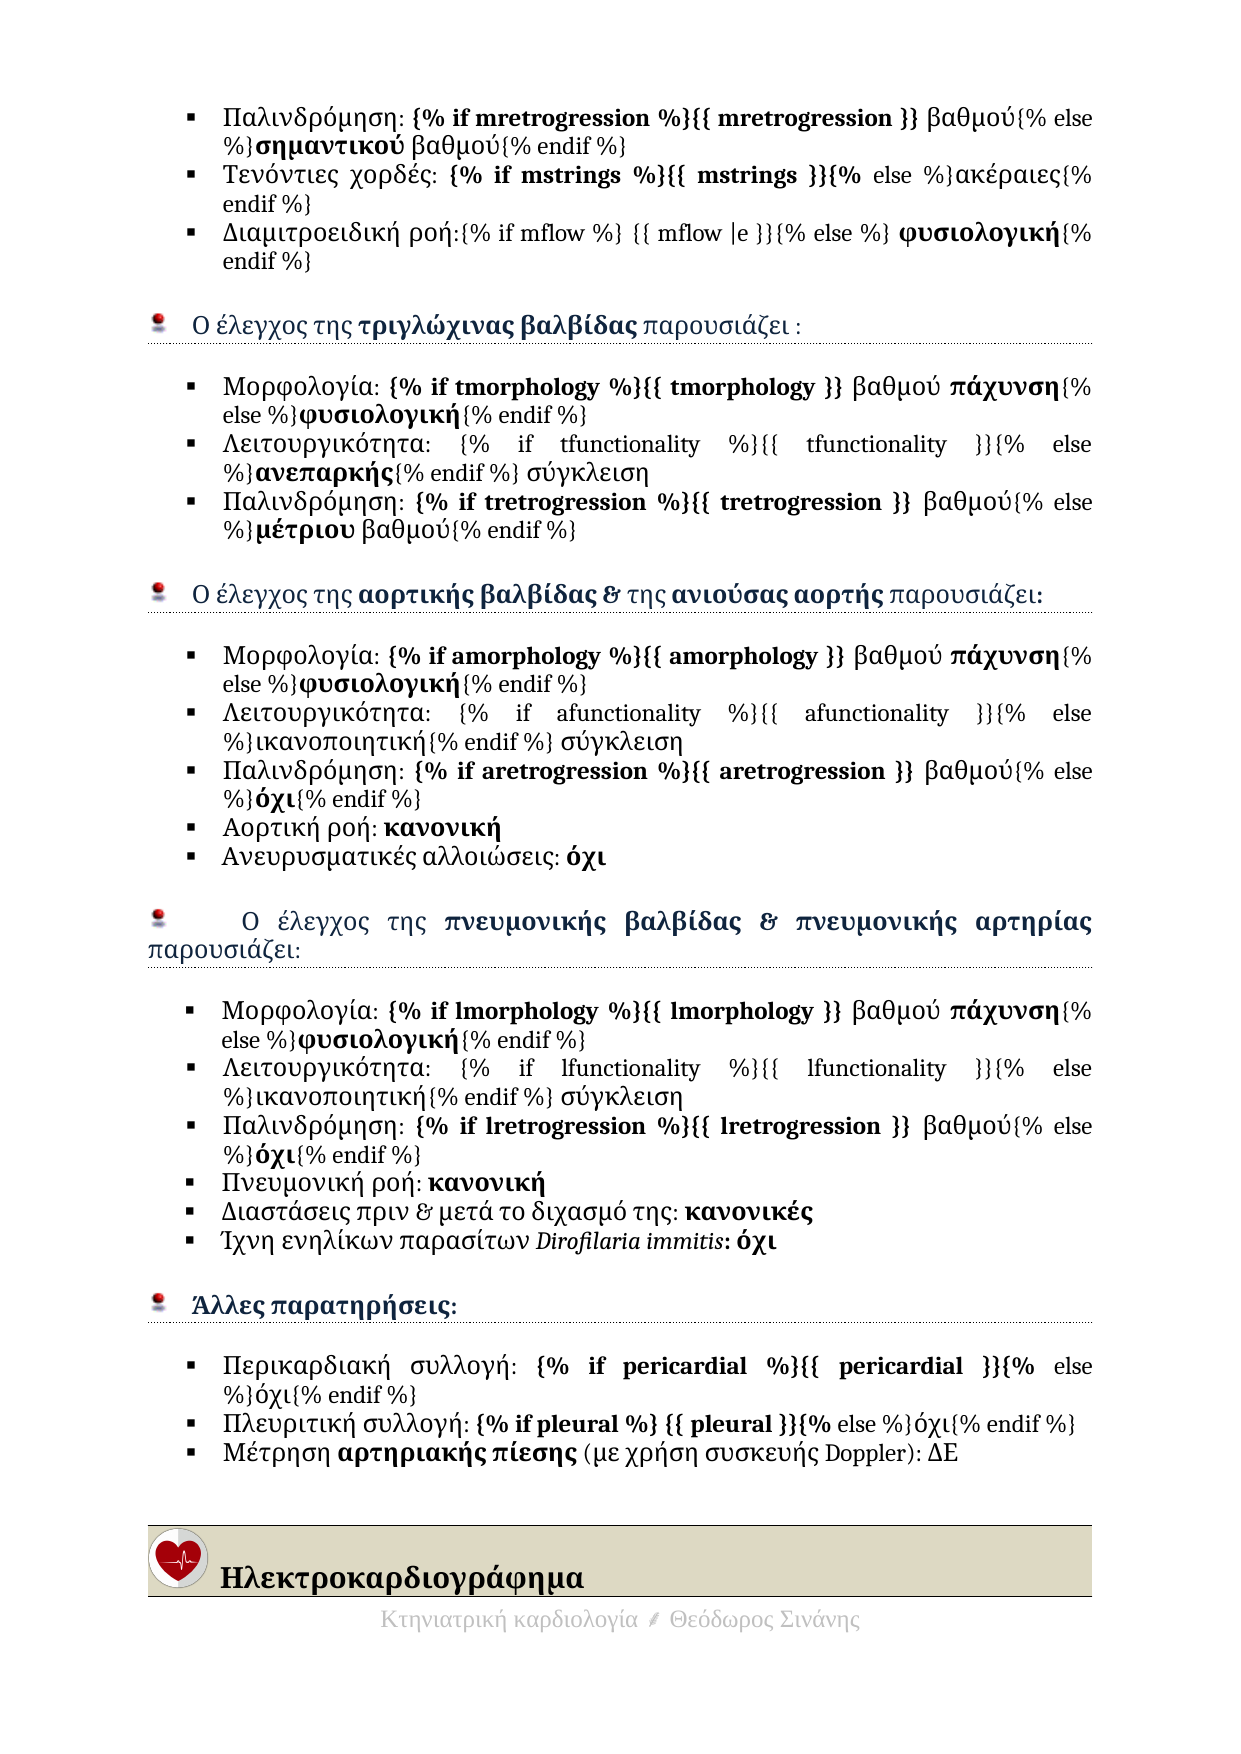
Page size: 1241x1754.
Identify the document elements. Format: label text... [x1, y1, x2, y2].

list Παλινδρόμηση: {% if tretrogression %}{{ tretrogression }} βαθμού{% else %}μέτριου βαθμού{% endif %} [185, 487, 1092, 545]
text Άλλες παρατηρήσεις: [148, 1284, 1092, 1323]
text Ο έλεγχος της αορτικής βαλβίδας & της ανιούσας αορτής παρουσιάζει: [148, 574, 1092, 613]
list Μέτρηση αρτηριακής πίεσης (με χρήση συσκευής Doppler): ΔΕ [185, 1438, 1092, 1467]
picture [147, 573, 170, 604]
text Ηλεκτροκαρδιογράφημα [148, 1526, 1092, 1596]
list Λειτουργικότητα: {% if lfunctionality %}{{ lfunctionality }}{% else %}ικανοποιητική{% endif %} σύγκλειση [185, 1054, 1092, 1112]
list Διαστάσεις πριν & μετά το διχασμό της: κανονικές [184, 1198, 1092, 1227]
list Παλινδρόμηση: {% if lretrogression %}{{ lretrogression }} βαθμού{% else %}όχι{% endif %} [185, 1112, 1092, 1169]
list Λειτουργικότητα: {% if tfunctionality %}{{ tfunctionality }}{% else %}ανεπαρκής{% endif %} σύγκλειση [185, 430, 1092, 487]
text Ο έλεγχος της τριγλώχινας βαλβίδας παρουσιάζει : [148, 305, 1092, 344]
list Μορφολογία: {% if tmorphology %}{{ tmorphology }} βαθμού πάχυνση{% else %}φυσιολογική{% endif %} [185, 372, 1092, 430]
list Περικαρδιακή συλλογή: {% if pericardial %}{{ pericardial }}{% else %}όχι{% endif %} [185, 1352, 1092, 1410]
list Πλευριτική συλλογή: {% if pleural %} {{ pleural }}{% else %}όχι{% endif %} [185, 1410, 1092, 1438]
text Ο έλεγχος της πνευμονικής βαλβίδας & πνευμονικής αρτηρίας παρουσιάζει: [148, 900, 1092, 968]
list Πνευμονική ροή: κανονική [184, 1169, 1092, 1198]
list Μορφολογία: {% if amorphology %}{{ amorphology }} βαθμού πάχυνση{% else %}φυσιολογική{% endif %} [185, 642, 1092, 699]
list Διαμιτροειδική ροή:{% if mflow %} {{ mflow |e }}{% else %} φυσιολογική{% endif %} [185, 218, 1092, 276]
list Αορτική ροή: κανονική [185, 814, 1092, 843]
list Παλινδρόμηση: {% if aretrogression %}{{ aretrogression }} βαθμού{% else %}όχι{% endif %} [185, 757, 1092, 814]
picture [147, 304, 170, 335]
list Τενόντιες χορδές: {% if mstrings %}{{ mstrings }}{% else %}ακέραιες{% endif %} [185, 161, 1092, 218]
list Παλινδρόμηση: {% if mretrogression %}{{ mretrogression }} βαθμού{% else %}σημαντικού βαθμού{% endif %} [185, 103, 1092, 161]
picture [147, 900, 170, 930]
picture [147, 1527, 209, 1589]
list Ανευρυσματικές αλλοιώσεις: όχι [185, 843, 1092, 872]
picture [147, 1284, 170, 1314]
list Λειτουργικότητα: {% if afunctionality %}{{ afunctionality }}{% else %}ικανοποιητική{% endif %} σύγκλειση [185, 699, 1092, 757]
list Μορφολογία: {% if lmorphology %}{{ lmorphology }} βαθμού πάχυνση{% else %}φυσιολογική{% endif %} [184, 997, 1092, 1054]
list Ίχνη ενηλίκων παρασίτων Dirofilaria immitis: όχι [184, 1227, 1092, 1256]
